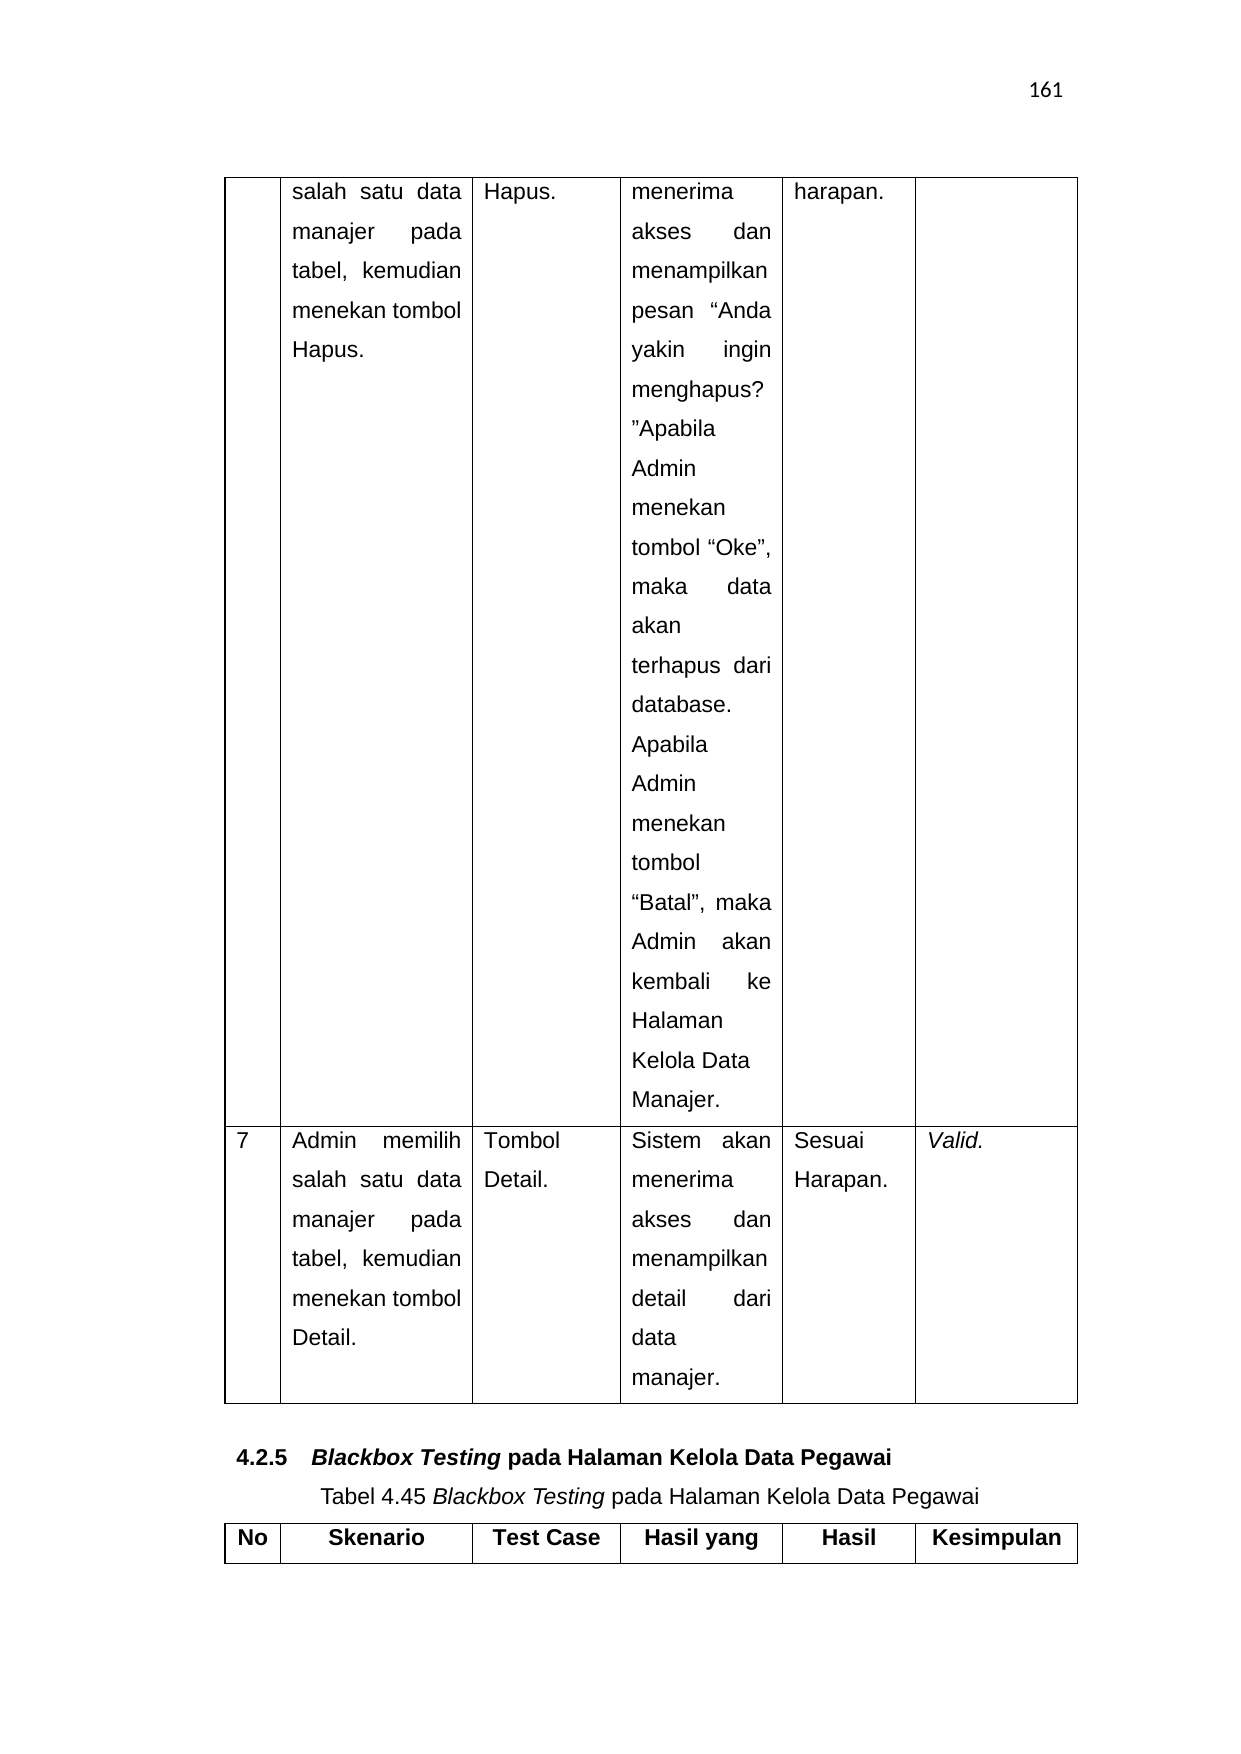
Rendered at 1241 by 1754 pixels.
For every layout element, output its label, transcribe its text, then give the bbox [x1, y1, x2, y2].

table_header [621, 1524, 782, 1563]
text Tabel 4.45 Blackbox Testing pada Halaman Kelola Data Pegawai [236, 1483, 1063, 1509]
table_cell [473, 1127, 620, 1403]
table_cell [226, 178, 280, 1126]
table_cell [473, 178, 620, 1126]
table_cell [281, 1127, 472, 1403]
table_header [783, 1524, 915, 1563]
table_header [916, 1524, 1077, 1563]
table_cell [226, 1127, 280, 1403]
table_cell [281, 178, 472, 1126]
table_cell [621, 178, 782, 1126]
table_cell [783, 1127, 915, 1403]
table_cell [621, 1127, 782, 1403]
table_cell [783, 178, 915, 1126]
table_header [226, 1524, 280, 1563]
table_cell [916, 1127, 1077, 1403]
subtitle Blackbox Testing pada Halaman Kelola Data Pegawai [236, 1444, 1063, 1470]
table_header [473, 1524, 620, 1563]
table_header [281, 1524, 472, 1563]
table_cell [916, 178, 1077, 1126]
